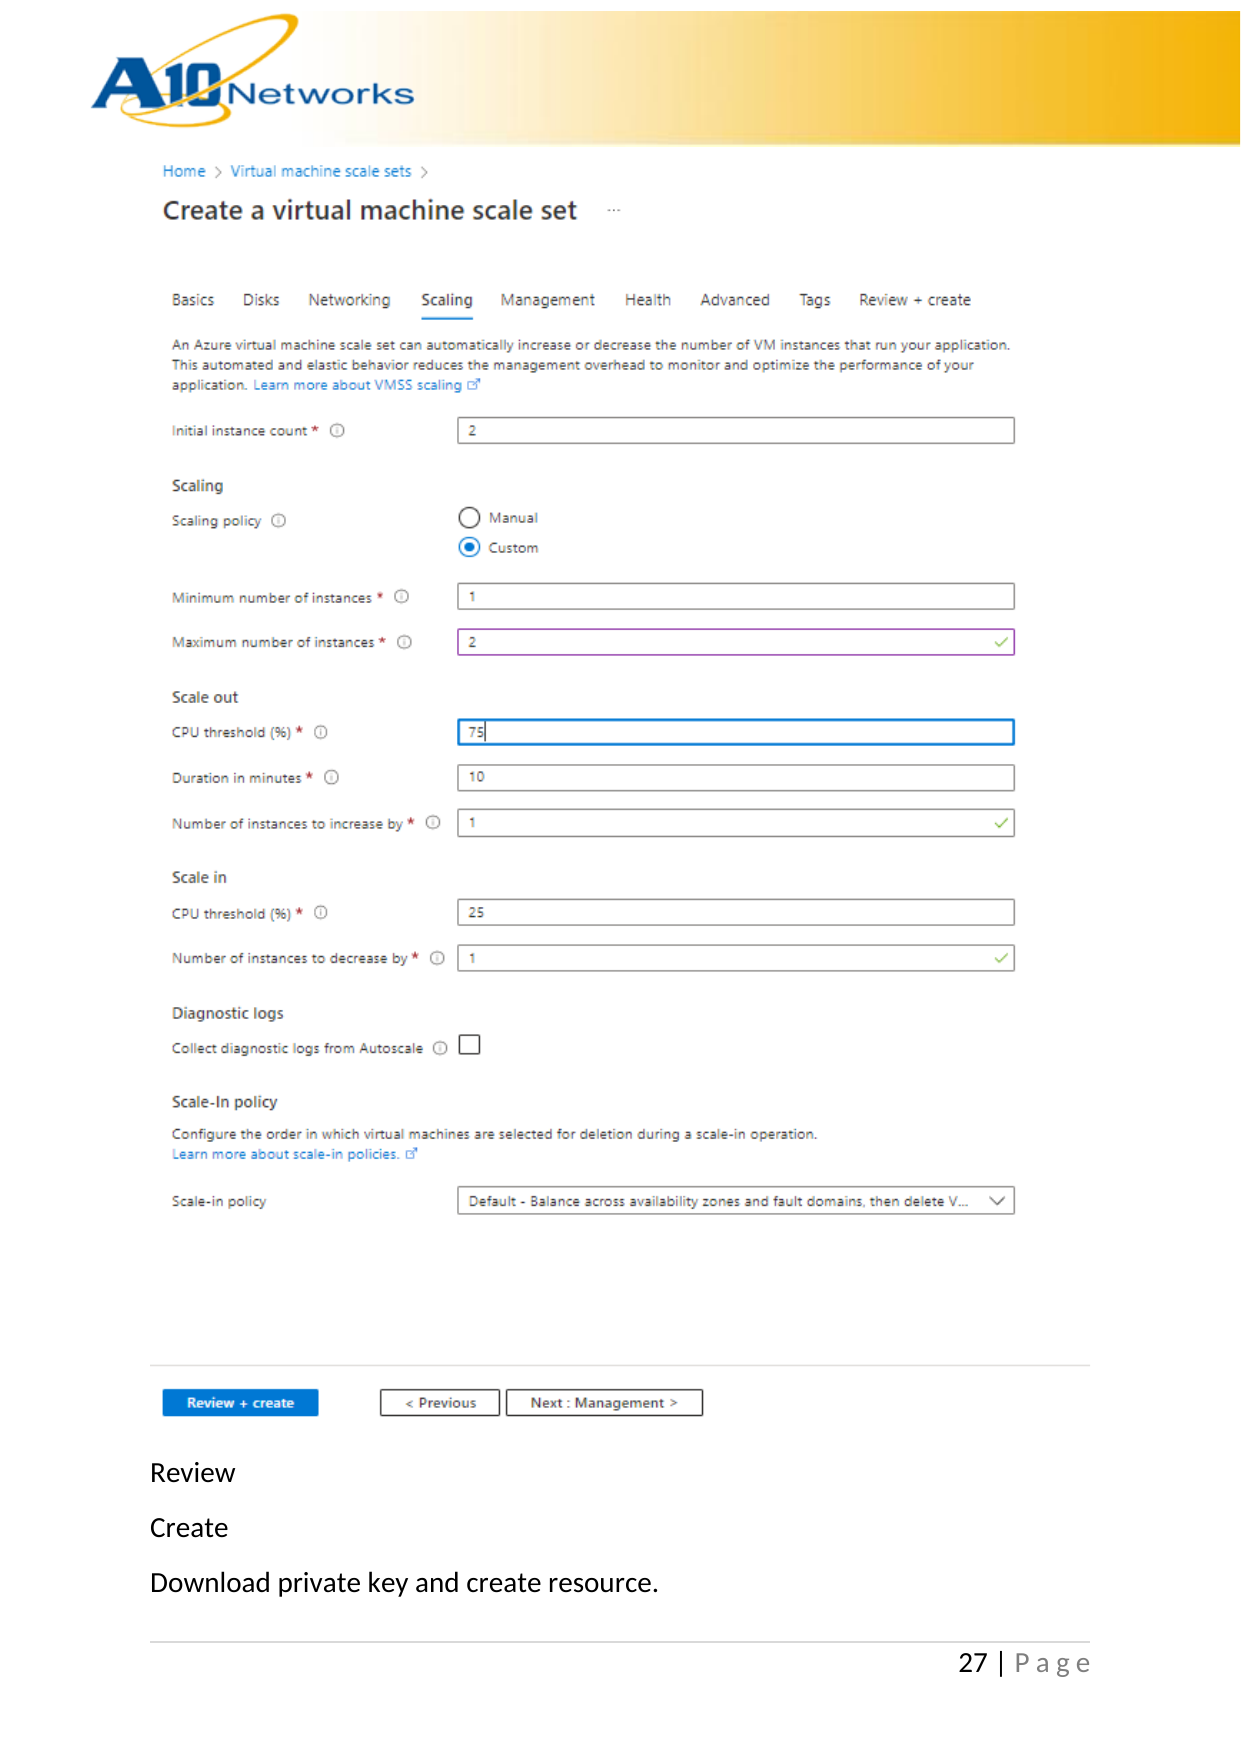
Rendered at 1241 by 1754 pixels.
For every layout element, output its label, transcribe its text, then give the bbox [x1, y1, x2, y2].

picture [0, 11, 1241, 147]
text Download private key and create resource. [150, 1564, 1090, 1600]
text Review [150, 1454, 1090, 1490]
picture [150, 164, 1091, 1435]
text Create [150, 1509, 1090, 1545]
